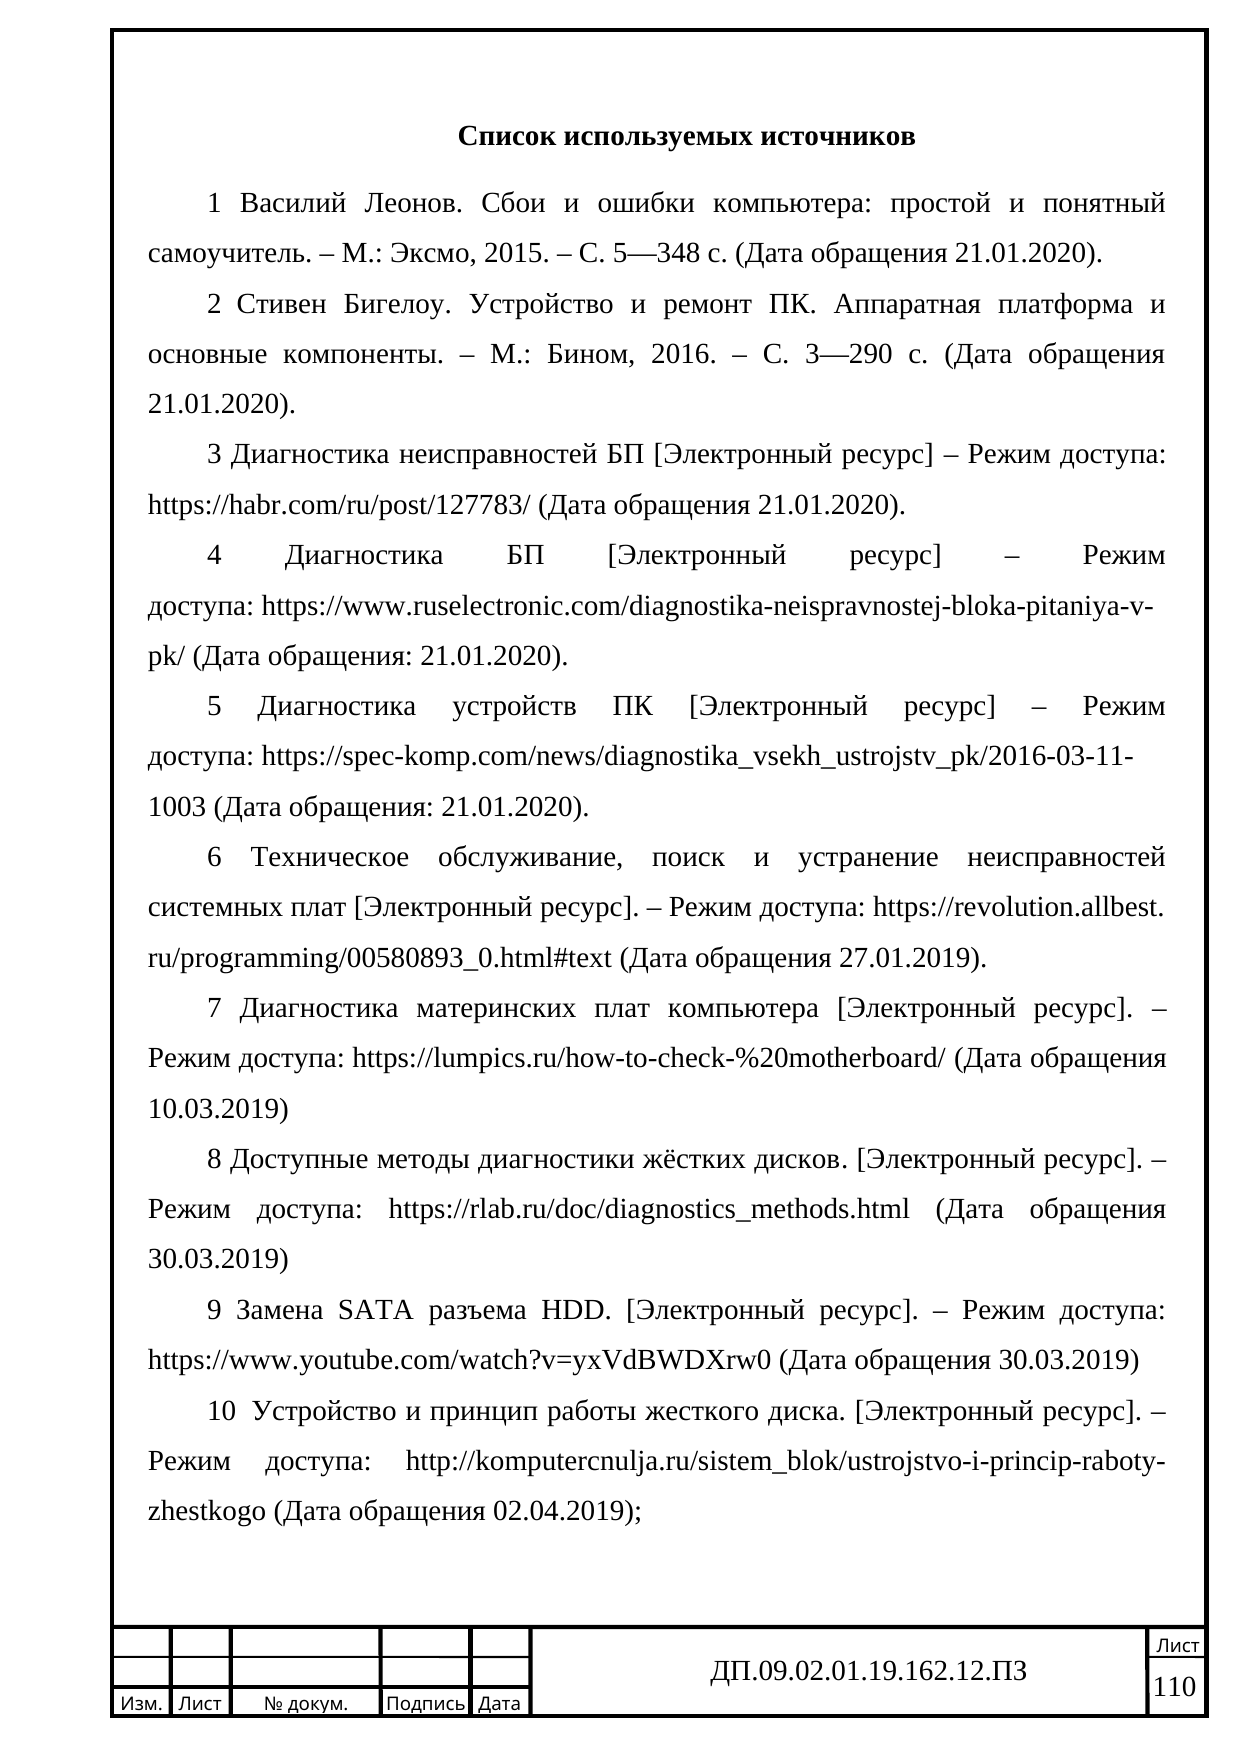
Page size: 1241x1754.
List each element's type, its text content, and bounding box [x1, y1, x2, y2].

list Замена SATA разъема HDD. [Электронный ресурс]. – Режим доступа: https://www.youtube.com/watch?v=yxVdBWDXrw0 (Дата обращения 30.03.2019) [148, 1292, 1167, 1376]
list Стивен Бигелоу. Устройство и ремонт ПК. Аппаратная платформа и основные компоненты. – М.: Бином, 2016. – С. 3—290 с. (Дата обращения 21.01.2020). [148, 286, 1167, 420]
list Доступные методы диагностики жёстких дисков. [Электронный ресурс]. – Режим доступа: https://rlab.ru/doc/diagnostics_methods.html (Дата обращения 30.03.2019) [148, 1141, 1167, 1275]
list Диагностика БП [Электронный ресурс] – Режим доступа: https://www.ruselectronic.com/diagnostika-neispravnostej-bloka-pitaniya-v-pk/ (Дата обращения: 21.01.2020). [148, 537, 1167, 671]
list Василий Леонов. Сбои и ошибки компьютера: простой и понятный самоучитель. – М.: Эксмо, 2015. – С. 5—348 с. (Дата обращения 21.01.2020). [148, 185, 1167, 269]
list Диагностика устройств ПК [Электронный ресурс] – Режим доступа: https://spec-komp.com/news/diagnostika_vsekh_ustrojstv_pk/2016-03-11-1003 (Дата обращения: 21.01.2020). [148, 688, 1167, 822]
list Диагностика неисправностей БП [Электронный ресурс] – Режим доступа: https://habr.com/ru/post/127783/ (Дата обращения 21.01.2020). [148, 437, 1167, 521]
list Диагностика материнских плат компьютера [Электронный ресурс]. – Режим доступа: https://lumpics.ru/how-to-check-%20motherboard/ (Дата обращения 10.03.2019) [148, 990, 1167, 1124]
subtitle Список используемых источников [148, 118, 1167, 152]
list Устройство и принцип работы жесткого диска. [Электронный ресурс]. – Режим доступа: http://komputercnulja.ru/sistem_blok/ustrojstvo-i-princip-raboty-zhestkogo (Дата обращения 02.04.2019); [148, 1393, 1167, 1527]
list Техническое обслуживание, поиск и устранение неисправностей системных плат [Электронный ресурс]. – Режим доступа: https://revolution.allbest.ru/programming/00580893_0.html#text (Дата обращения 27.01.2019). [148, 839, 1167, 973]
